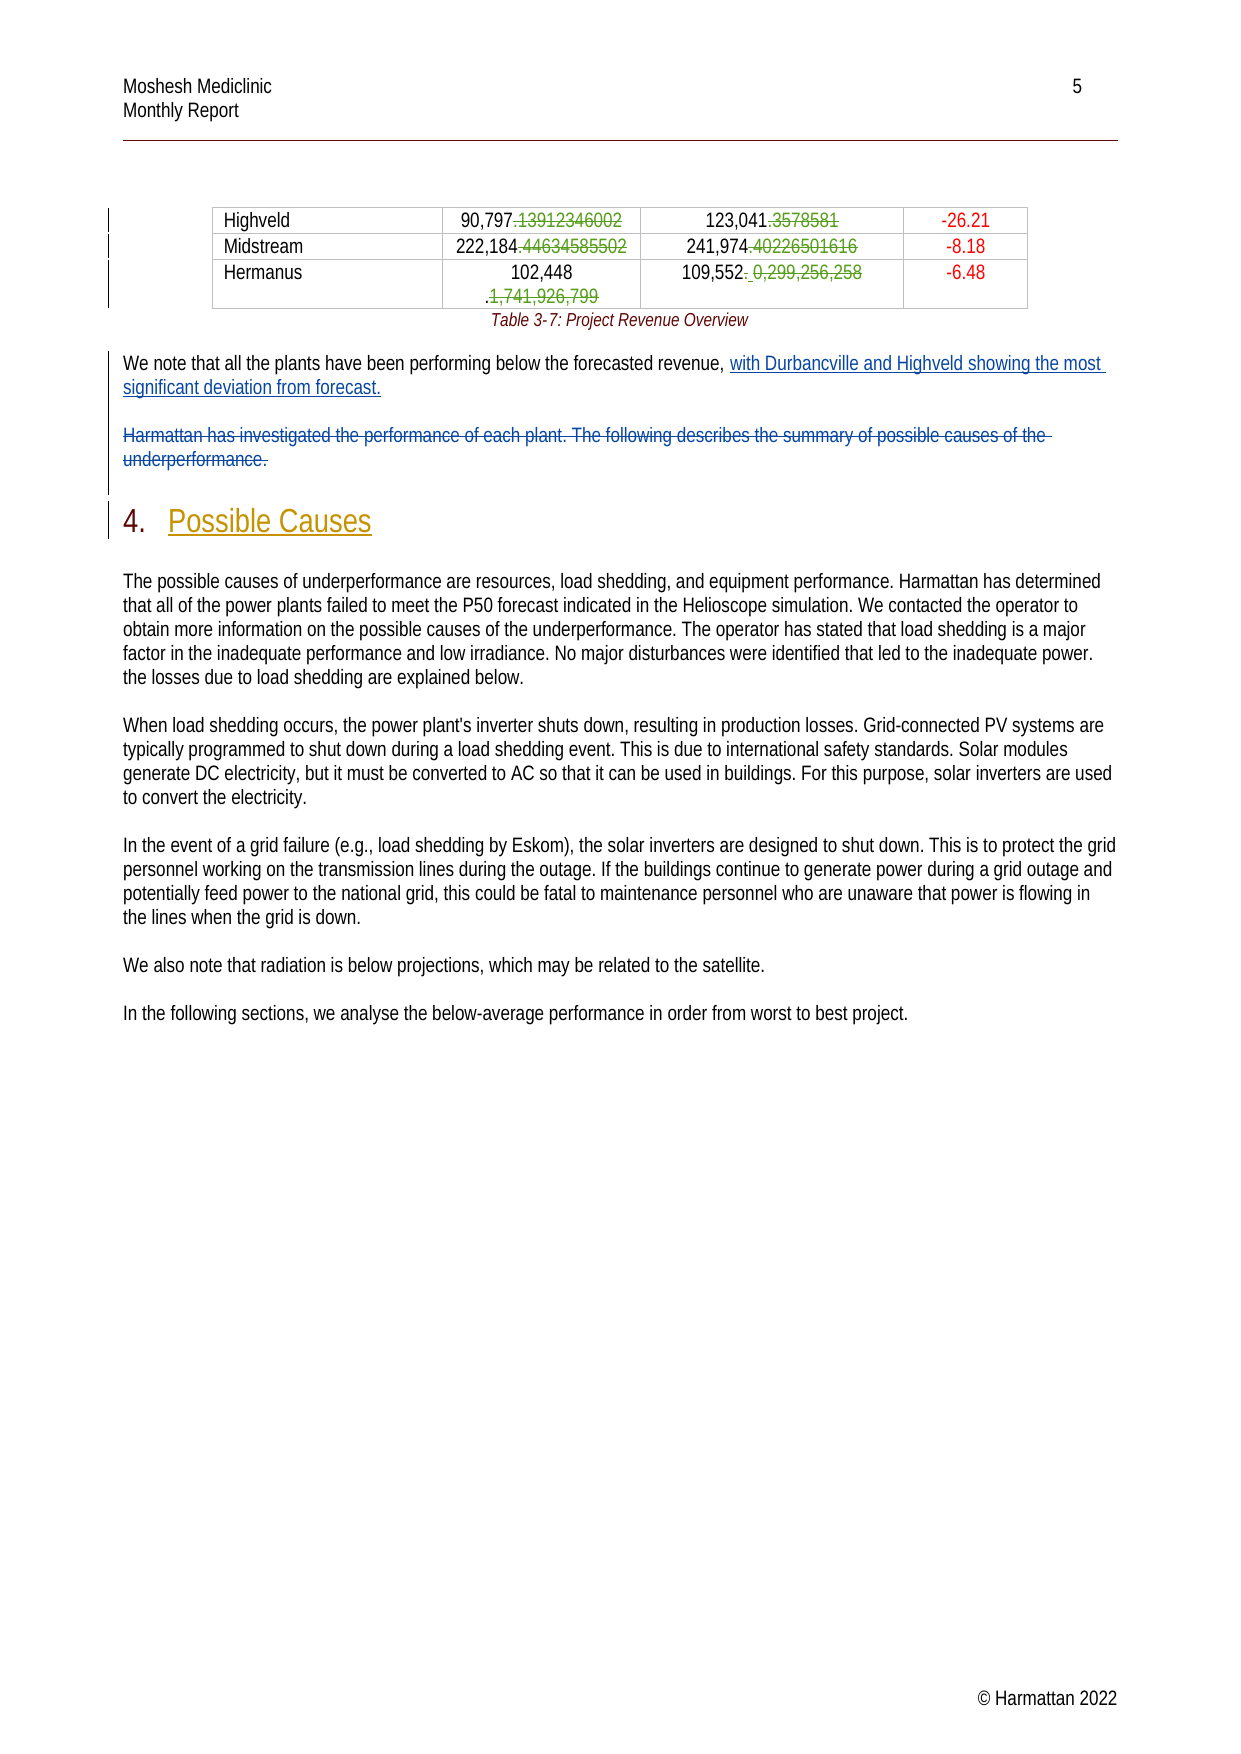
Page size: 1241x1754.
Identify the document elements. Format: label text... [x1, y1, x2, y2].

table_cell 123,041 [641, 208, 903, 233]
table_cell 241,974 [641, 234, 903, 259]
text We also note that radiation is below projections, which may be related to the satellite. [123, 953, 1117, 977]
table_cell Highveld [213, 208, 442, 233]
text When load shedding occurs, the power plant's inverter shuts down, resulting in production losses. Grid-connected PV systems are typically programmed to shut down during a load shedding event. This is due to international safety standards. Solar modules generate DC electricity, but it must be converted to AC so that it can be used in buildings. For this purpose, solar inverters are used to convert the electricity. [123, 713, 1117, 809]
table_cell Hermanus [213, 260, 442, 308]
table_cell Midstream [213, 234, 442, 259]
table_cell 102,448. [443, 260, 640, 308]
table_cell -26.21 [904, 208, 1027, 233]
table_cell -6.48 [904, 260, 1027, 308]
table_cell 222,184 [443, 234, 640, 259]
text In the event of a grid failure (e.g., load shedding by Eskom), the solar inverters are designed to shut down. This is to protect the grid personnel working on the transmission lines during the outage. If the buildings continue to generate power during a grid outage and potentially feed power to the national grid, this could be fatal to maintenance personnel who are unaware that power is flowing in the lines when the grid is down. [123, 833, 1117, 929]
text The possible causes of underperformance are resources, load shedding, and equipment performance. Harmattan has determined that all of the power plants failed to meet the P50 forecast indicated in the Helioscope simulation. We contacted the operator to obtain more information on the possible causes of the underperformance. The operator has stated that load shedding is a major factor in the inadequate performance and low irradiance. No major disturbances were identified that led to the inadequate power. the losses due to load shedding are explained below. [123, 569, 1117, 689]
table_cell 109,552 [641, 260, 903, 308]
table_cell -8.18 [904, 234, 1027, 259]
text In the following sections, we analyse the below-average performance in order from worst to best project. [123, 1001, 1117, 1025]
text We note that all the plants have been performing below the forecasted revenue, [123, 351, 1117, 399]
table_cell 90,797 [443, 208, 640, 233]
